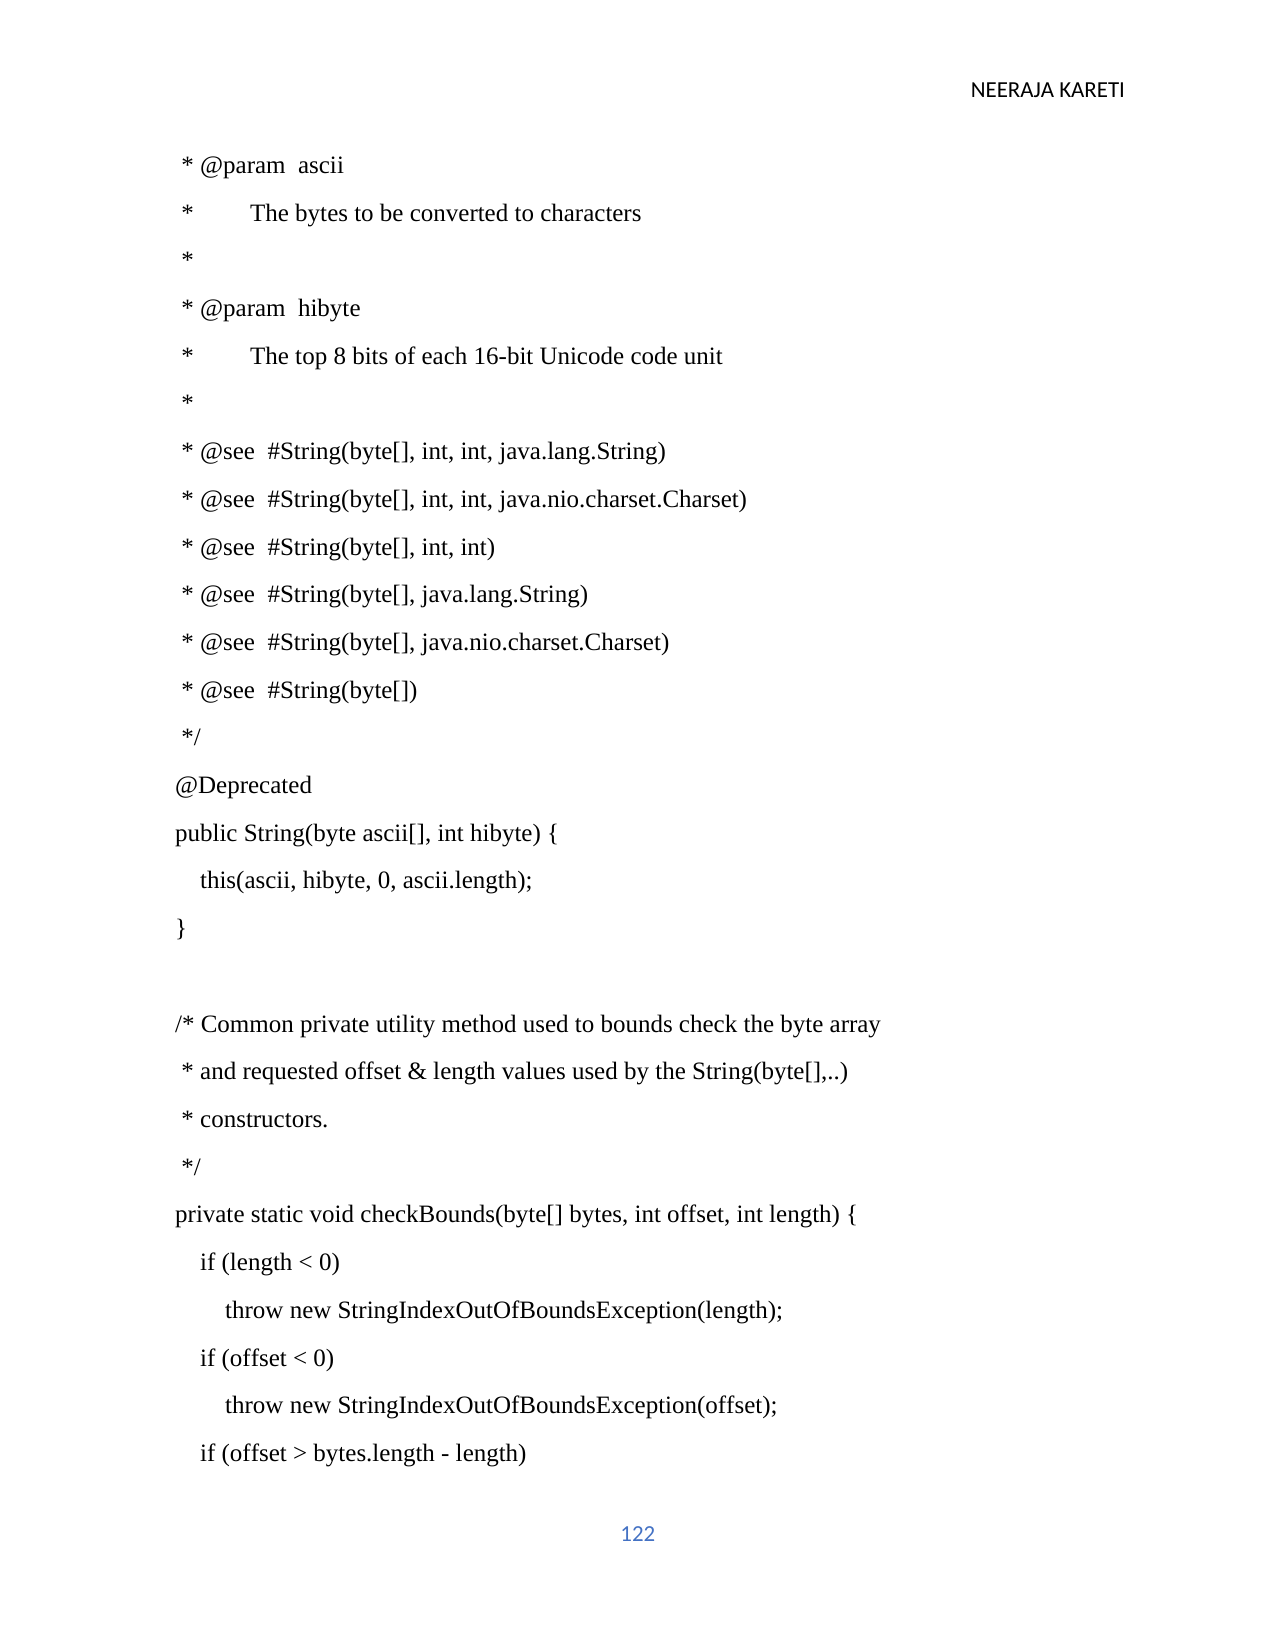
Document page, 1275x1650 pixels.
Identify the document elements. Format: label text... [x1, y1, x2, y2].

text if (offset < 0) [150, 1343, 1125, 1371]
text throw new StringIndexOutOfBoundsException(offset); [150, 1390, 1125, 1419]
text /* Common private utility method used to bounds check the byte array [150, 1009, 1125, 1037]
text * The top 8 bits of each 16-bit Unicode code unit [150, 341, 1125, 369]
text * @param hibyte [150, 293, 1125, 322]
text * @see #String(byte[]) [150, 675, 1125, 703]
text * @see #String(byte[], java.nio.charset.Charset) [150, 627, 1125, 656]
text * [150, 245, 1125, 274]
text * @see #String(byte[], int, int, java.lang.String) [150, 436, 1125, 465]
text } [150, 913, 1125, 942]
text * @see #String(byte[], int, int, java.nio.charset.Charset) [150, 484, 1125, 513]
text * @param ascii [150, 150, 1125, 179]
text * @see #String(byte[], int, int) [150, 532, 1125, 560]
text this(ascii, hibyte, 0, ascii.length); [150, 866, 1125, 894]
text public String(byte ascii[], int hibyte) { [150, 818, 1125, 847]
text * and requested offset & length values used by the String(byte[],..) [150, 1056, 1125, 1085]
text * constructors. [150, 1104, 1125, 1133]
text @Deprecated [150, 770, 1125, 799]
text */ [150, 1152, 1125, 1181]
text * The bytes to be converted to characters [150, 198, 1125, 226]
text */ [150, 722, 1125, 751]
text throw new StringIndexOutOfBoundsException(length); [150, 1295, 1125, 1324]
text if (offset > bytes.length - length) [150, 1438, 1125, 1467]
text * @see #String(byte[], java.lang.String) [150, 579, 1125, 608]
text * [150, 388, 1125, 417]
text if (length < 0) [150, 1247, 1125, 1276]
text private static void checkBounds(byte[] bytes, int offset, int length) { [150, 1199, 1125, 1228]
